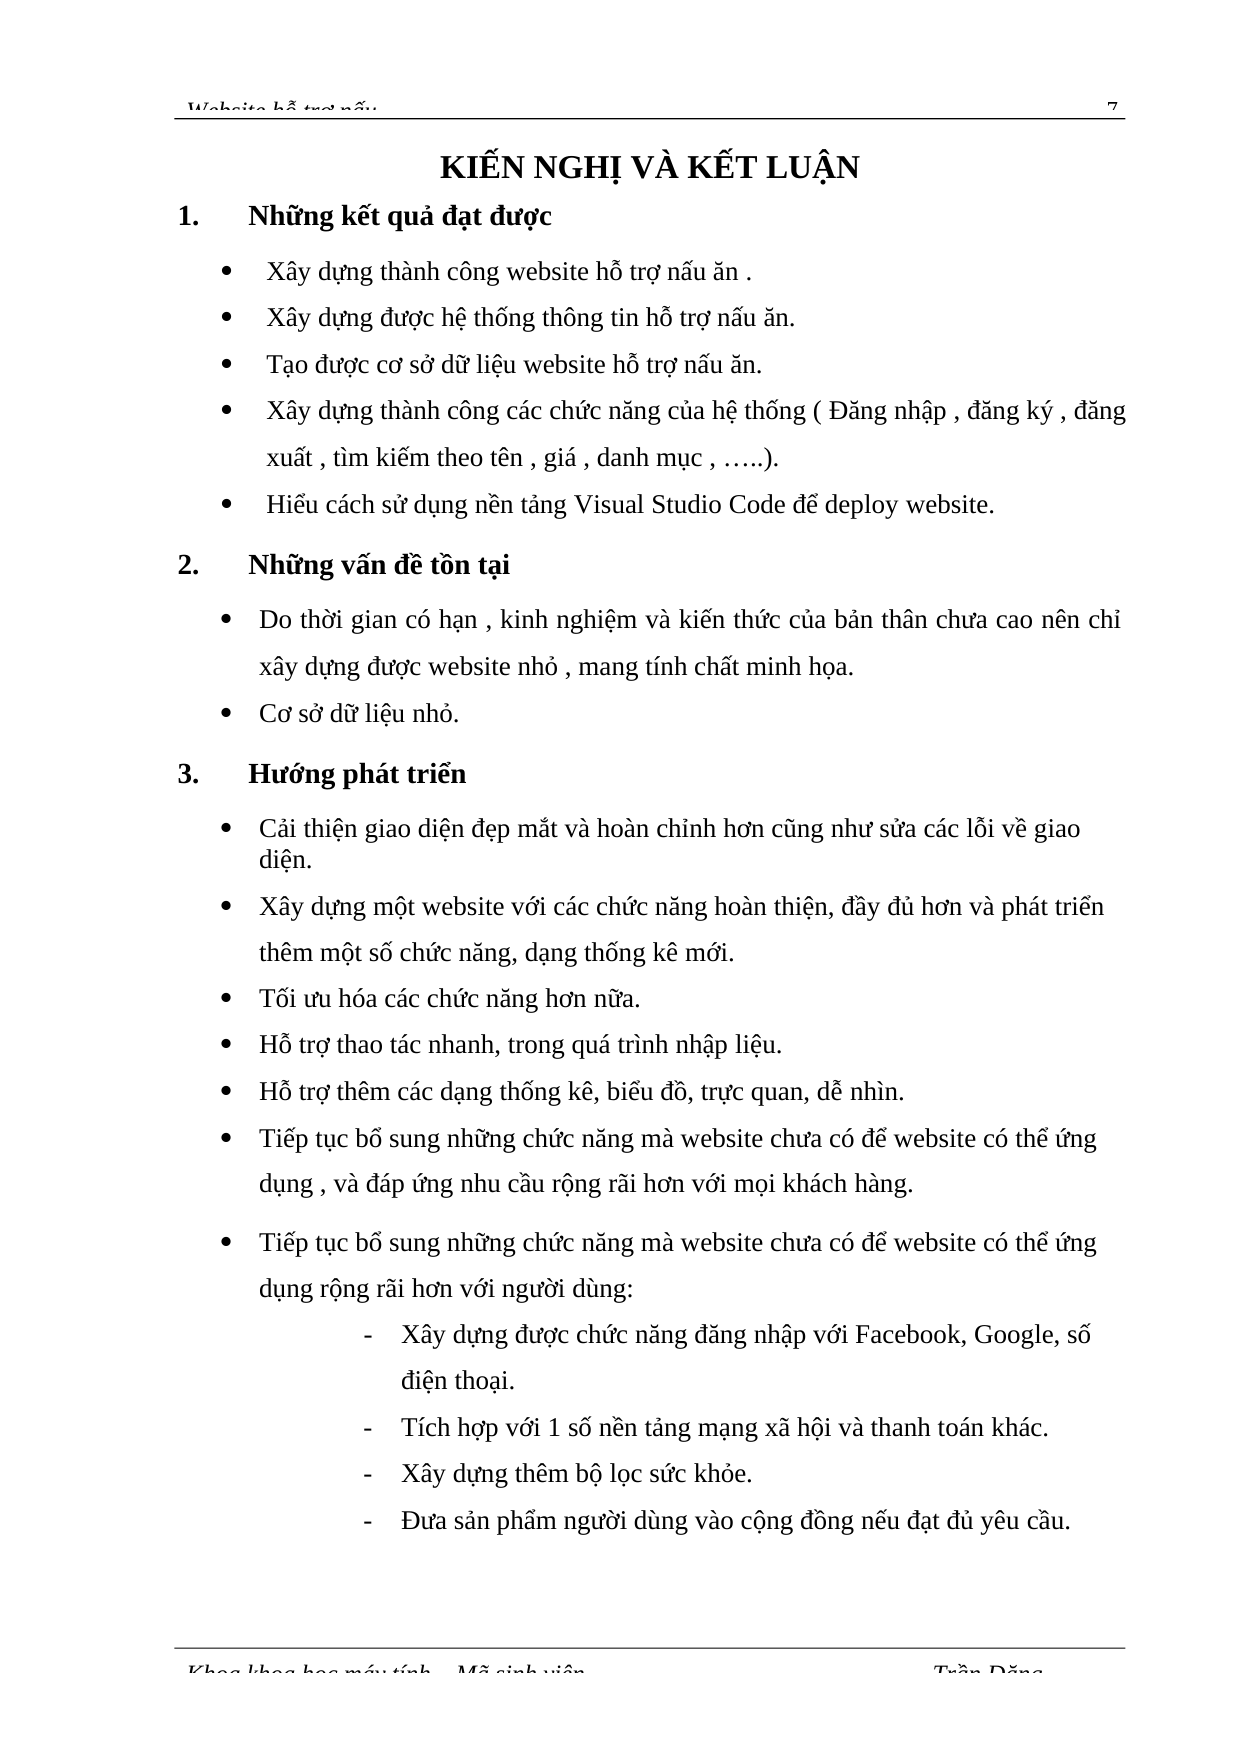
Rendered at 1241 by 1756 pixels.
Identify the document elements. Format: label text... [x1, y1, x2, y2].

list Xây dựng được hệ thống thông tin hỗ trợ nấu ăn. [222, 301, 1140, 332]
list Những vấn đề tồn tại [177, 547, 1140, 581]
list Hiểu cách sử dụng nền tảng Visual Studio Code để deploy website. [222, 488, 1140, 519]
subtitle KIẾN NGHỊ VÀ KẾT LUẬN [278, 147, 1022, 186]
list Xây dựng một website với các chức năng hoàn thiện, đầy đủ hơn và phát triển thêm một số chức năng, dạng thống kê mới. [221, 890, 1122, 967]
text xây dựng được website nhỏ , mang tính chất minh họa. [259, 650, 1140, 681]
list Do thời gian có hạn , kinh nghiệm và kiến thức của bản thân chưa cao nên chỉ [221, 603, 1140, 635]
list Tiếp tục bổ sung những chức năng mà website chưa có để website có thể ứng dụng , và đáp ứng nhu cầu rộng rãi hơn với mọi khách hàng. [221, 1122, 1122, 1198]
list Tạo được cơ sở dữ liệu website hỗ trợ nấu ăn. [222, 348, 1140, 379]
list Xây dựng thành công website hỗ trợ nấu ăn . [222, 254, 1140, 286]
list Xây dựng thành công các chức năng của hệ thống ( Đăng nhập , đăng ký , đăng [222, 394, 1140, 426]
list Tích hợp với 1 số nền tảng mạng xã hội và thanh toán khác. [363, 1411, 1140, 1442]
list Cải thiện giao diện đẹp mắt và hoàn chỉnh hơn cũng như sửa các lỗi về giao diện. [221, 812, 1140, 875]
list Đưa sản phẩm người dùng vào cộng đồng nếu đạt đủ yêu cầu. [363, 1504, 1140, 1535]
list Xây dựng thêm bộ lọc sức khỏe. [363, 1457, 1140, 1489]
list Hỗ trợ thao tác nhanh, trong quá trình nhập liệu. [221, 1028, 1140, 1060]
list Tiếp tục bổ sung những chức năng mà website chưa có để website có thể ứng dụng rộng rãi hơn với người dùng: [221, 1226, 1123, 1303]
list Xây dựng được chức năng đăng nhập với Facebook, Google, số điện thoại. [363, 1318, 1092, 1395]
list Hỗ trợ thêm các dạng thống kê, biểu đồ, trực quan, dễ nhìn. [221, 1075, 1140, 1107]
list Cơ sở dữ liệu nhỏ. [221, 697, 1140, 728]
list Tối ưu hóa các chức năng hơn nữa. [221, 982, 1140, 1013]
list Hướng phát triển [177, 756, 1140, 789]
list Những kết quả đạt được [177, 198, 1140, 232]
text xuất , tìm kiếm theo tên , giá , danh mục , …..). [266, 441, 1140, 472]
